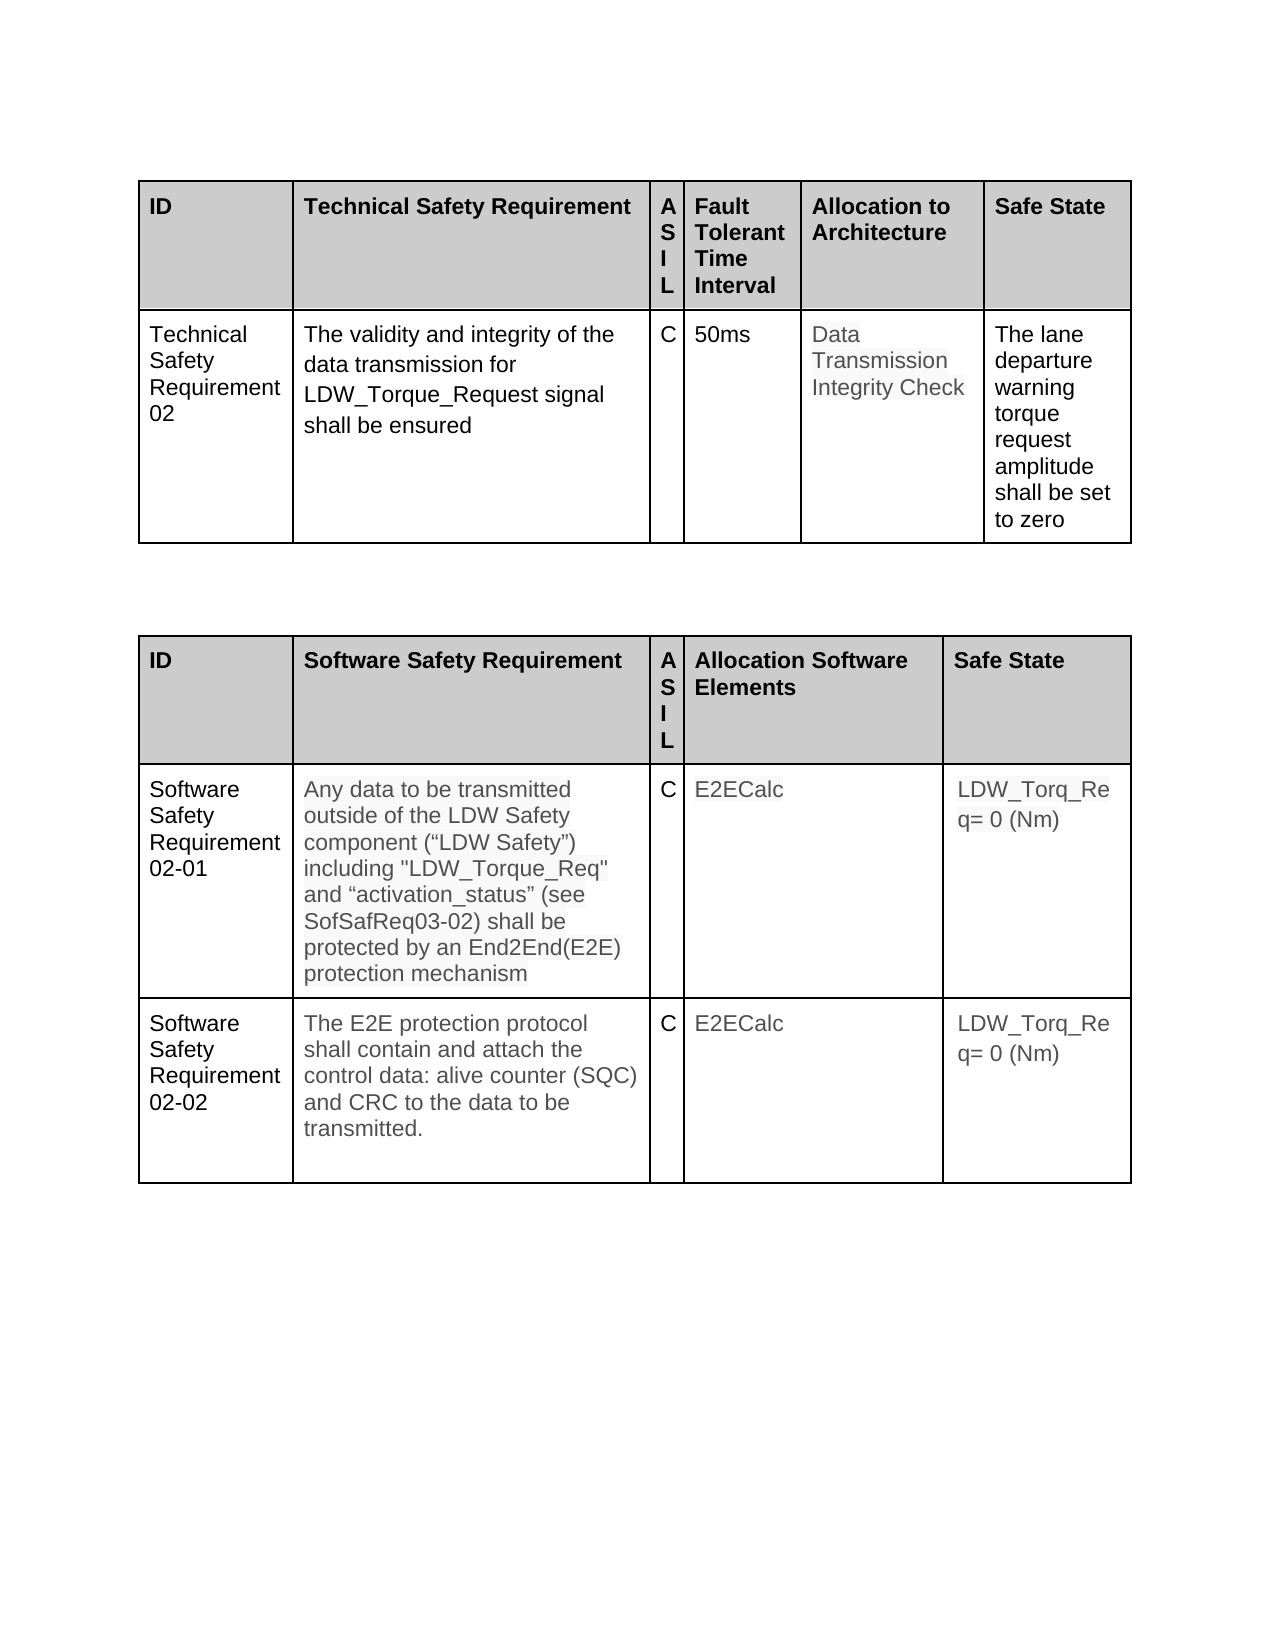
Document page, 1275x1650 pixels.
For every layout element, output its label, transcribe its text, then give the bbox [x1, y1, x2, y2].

table_cell The validity and integrity of the data transmission for LDW_Torque_Request signal shall be ensured [294, 311, 649, 542]
table_cell Software Safety Requirement 02-01 [140, 765, 292, 997]
table_cell C [651, 311, 683, 542]
table_cell E2ECalc [685, 765, 942, 997]
table_cell The lane departure warning torque request amplitude shall be set to zero [985, 311, 1130, 542]
table_header Safe State [985, 182, 1130, 308]
table_cell 50ms [685, 311, 800, 542]
table_cell E2ECalc [685, 999, 942, 1182]
table_cell LDW_Torq_Req= 0 (Nm) [944, 765, 1130, 997]
table_cell Software Safety Requirement 02-02 [140, 999, 292, 1182]
table_header ID [140, 637, 292, 763]
table_cell C [651, 765, 683, 997]
table_header Technical Safety Requirement [294, 182, 649, 308]
table_header Allocation to Architecture [802, 182, 983, 308]
table_cell C [651, 999, 683, 1182]
table_header Fault Tolerant Time Interval [685, 182, 800, 308]
table_cell The E2E protection protocol shall contain and attach the control data: alive counter (SQC) and CRC to the data to be transmitted. [294, 999, 649, 1182]
table_header ASIL [651, 182, 683, 308]
table_header Allocation Software Elements [685, 637, 942, 763]
table_header ASIL [651, 637, 683, 763]
table_cell Any data to be transmitted outside of the LDW Safety component (“LDW Safety”) including "LDW_Torque_Req" and “activation_status” (see SofSafReq03-02) shall be protected by an End2End(E2E) protection mechanism [294, 765, 649, 997]
table_header ID [140, 182, 292, 308]
table_cell Data Transmission Integrity Check [802, 311, 983, 542]
table_cell LDW_Torq_Req= 0 (Nm) [944, 999, 1130, 1182]
table_cell Technical Safety Requirement 02 [140, 311, 292, 542]
table_header Software Safety Requirement [294, 637, 649, 763]
table_header Safe State [944, 637, 1130, 763]
